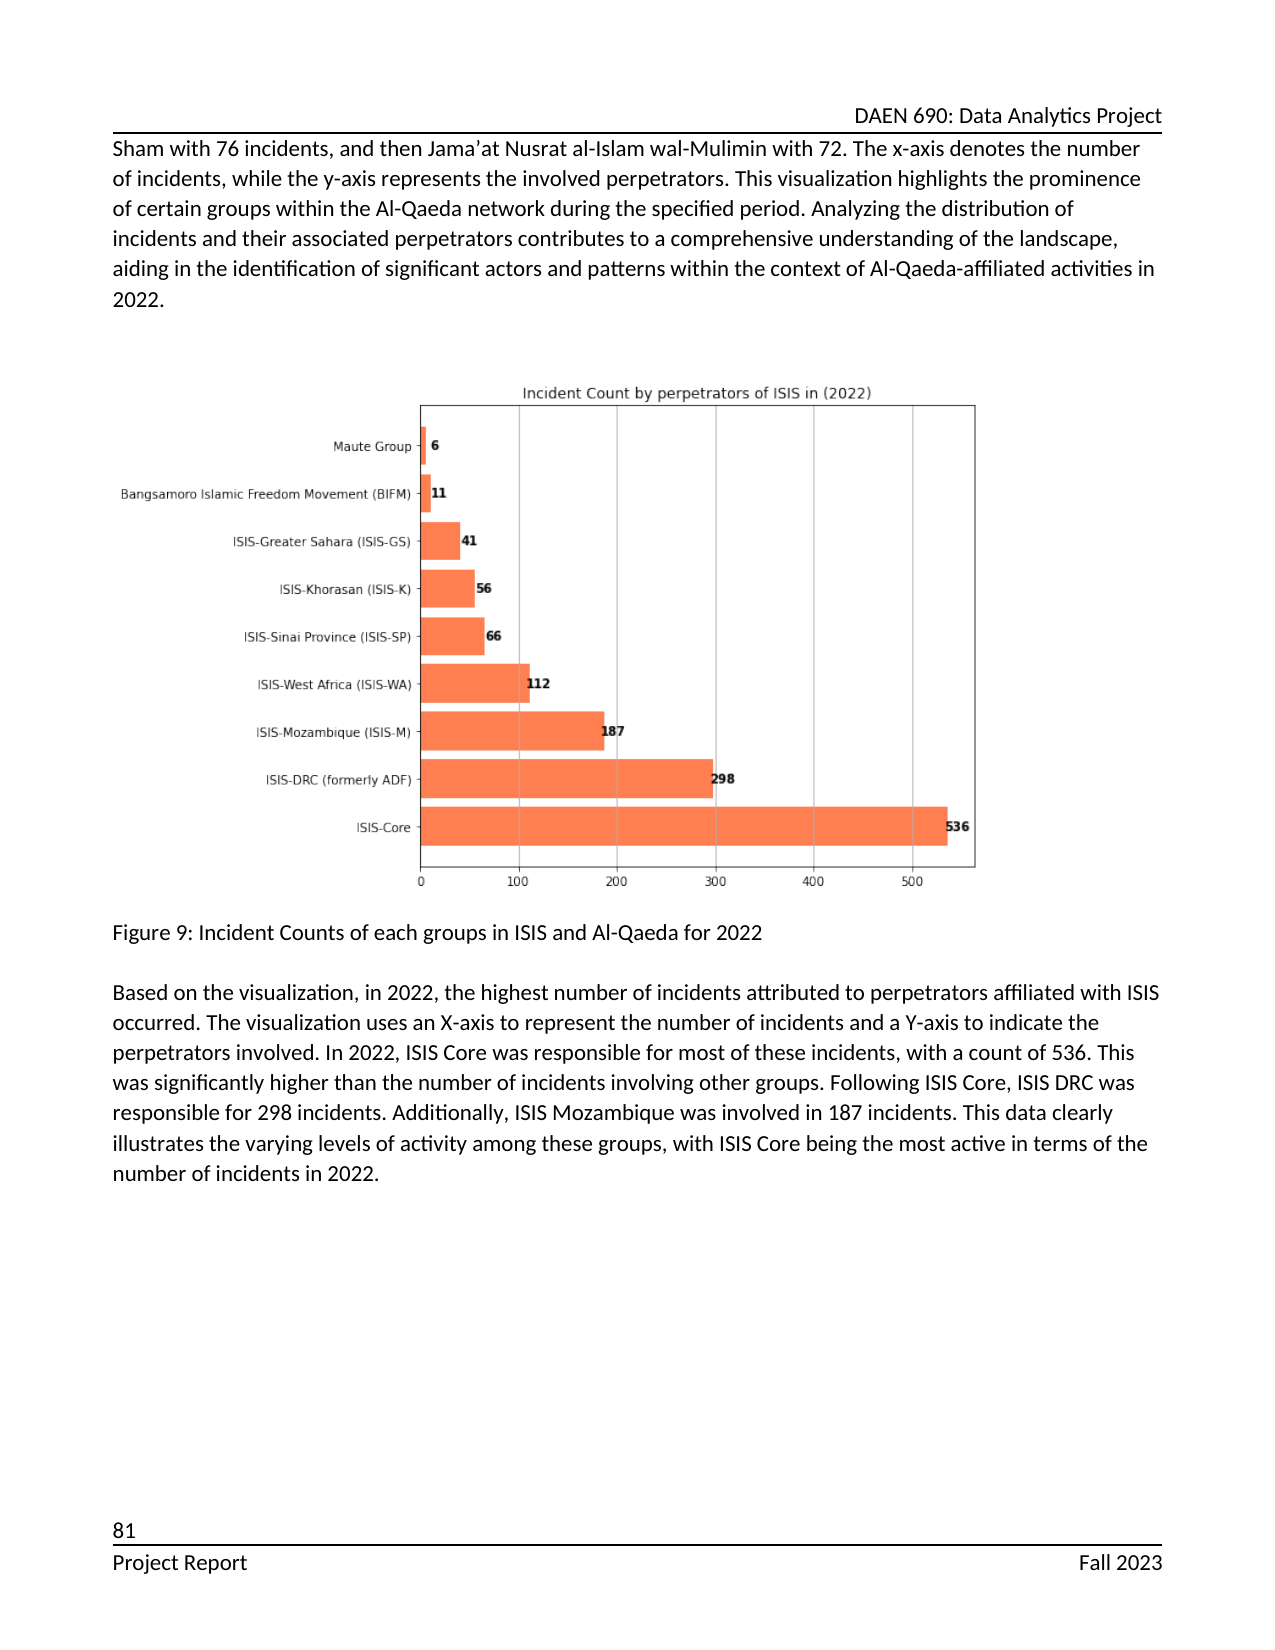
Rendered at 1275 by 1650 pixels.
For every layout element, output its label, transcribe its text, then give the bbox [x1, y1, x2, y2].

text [112, 134, 1162, 313]
picture [112, 378, 982, 896]
text Figure 9: Incident Counts of each groups in ISIS and Al-Qaeda for 2022 [112, 918, 1162, 946]
text Based on the visualization, in 2022, the highest number of incidents attributed to perpetrators affiliated with ISIS occurred. The visualization uses an X-axis to represent the number of incidents and a Y-axis to indicate the perpetrators involved. In 2022, ISIS Core was responsible for most of these incidents, with a count of 536. This was significantly higher than the number of incidents involving other groups. Following ISIS Core, ISIS DRC was responsible for 298 incidents. Additionally, ISIS Mozambique was involved in 187 incidents. This data clearly illustrates the varying levels of activity among these groups, with ISIS Core being the most active in terms of the number of incidents in 2022. [112, 978, 1162, 1187]
